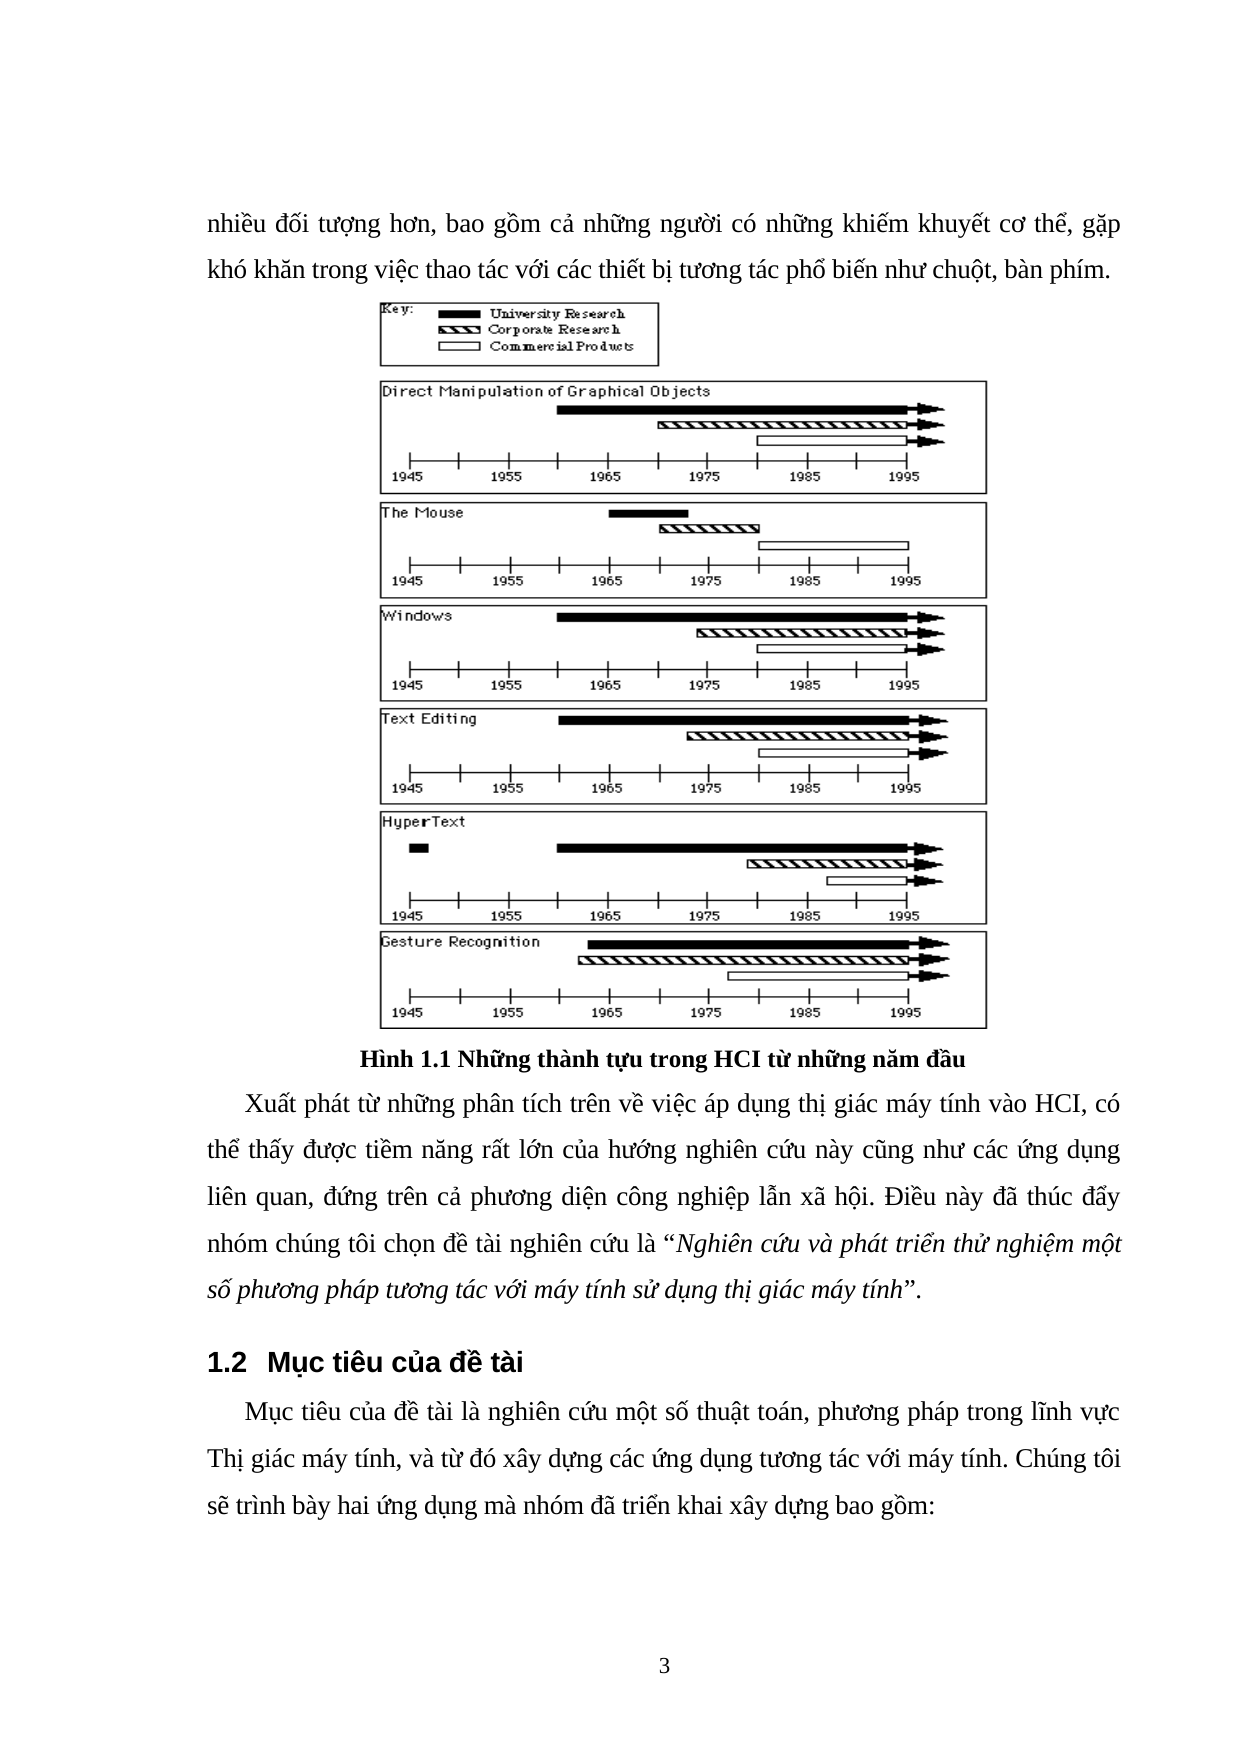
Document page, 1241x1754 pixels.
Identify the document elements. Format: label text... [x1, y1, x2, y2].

subtitle Mục tiêu của đề tài [207, 1345, 1122, 1379]
picture [377, 300, 989, 1029]
text Mục tiêu của đề tài là nghiên cứu một số thuật toán, phương pháp trong lĩnh vực Thị giác máy tính, và từ đó xây dựng các ứng dụng tương tác với máy tính. Chúng tôi sẽ trình bày hai ứng dụng mà nhóm đã triển khai xây dựng bao gồm: [207, 1396, 1122, 1520]
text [207, 207, 1122, 284]
text Xuất phát từ những phân tích trên về việc áp dụng thị giác máy tính vào HCI, có thể thấy được tiềm năng rất lớn của hướng nghiên cứu này cũng như các ứng dụng liên quan, đứng trên cả phương diện công nghiệp lẫn xã hội. Điều này đã thúc đẩy nhóm chúng tôi chọn đề tài nghiên cứu là “Nghiên cứu và phát triển thử nghiệm một số phương pháp tương tác với máy tính sử dụng thị giác máy tính”. [207, 1087, 1122, 1305]
